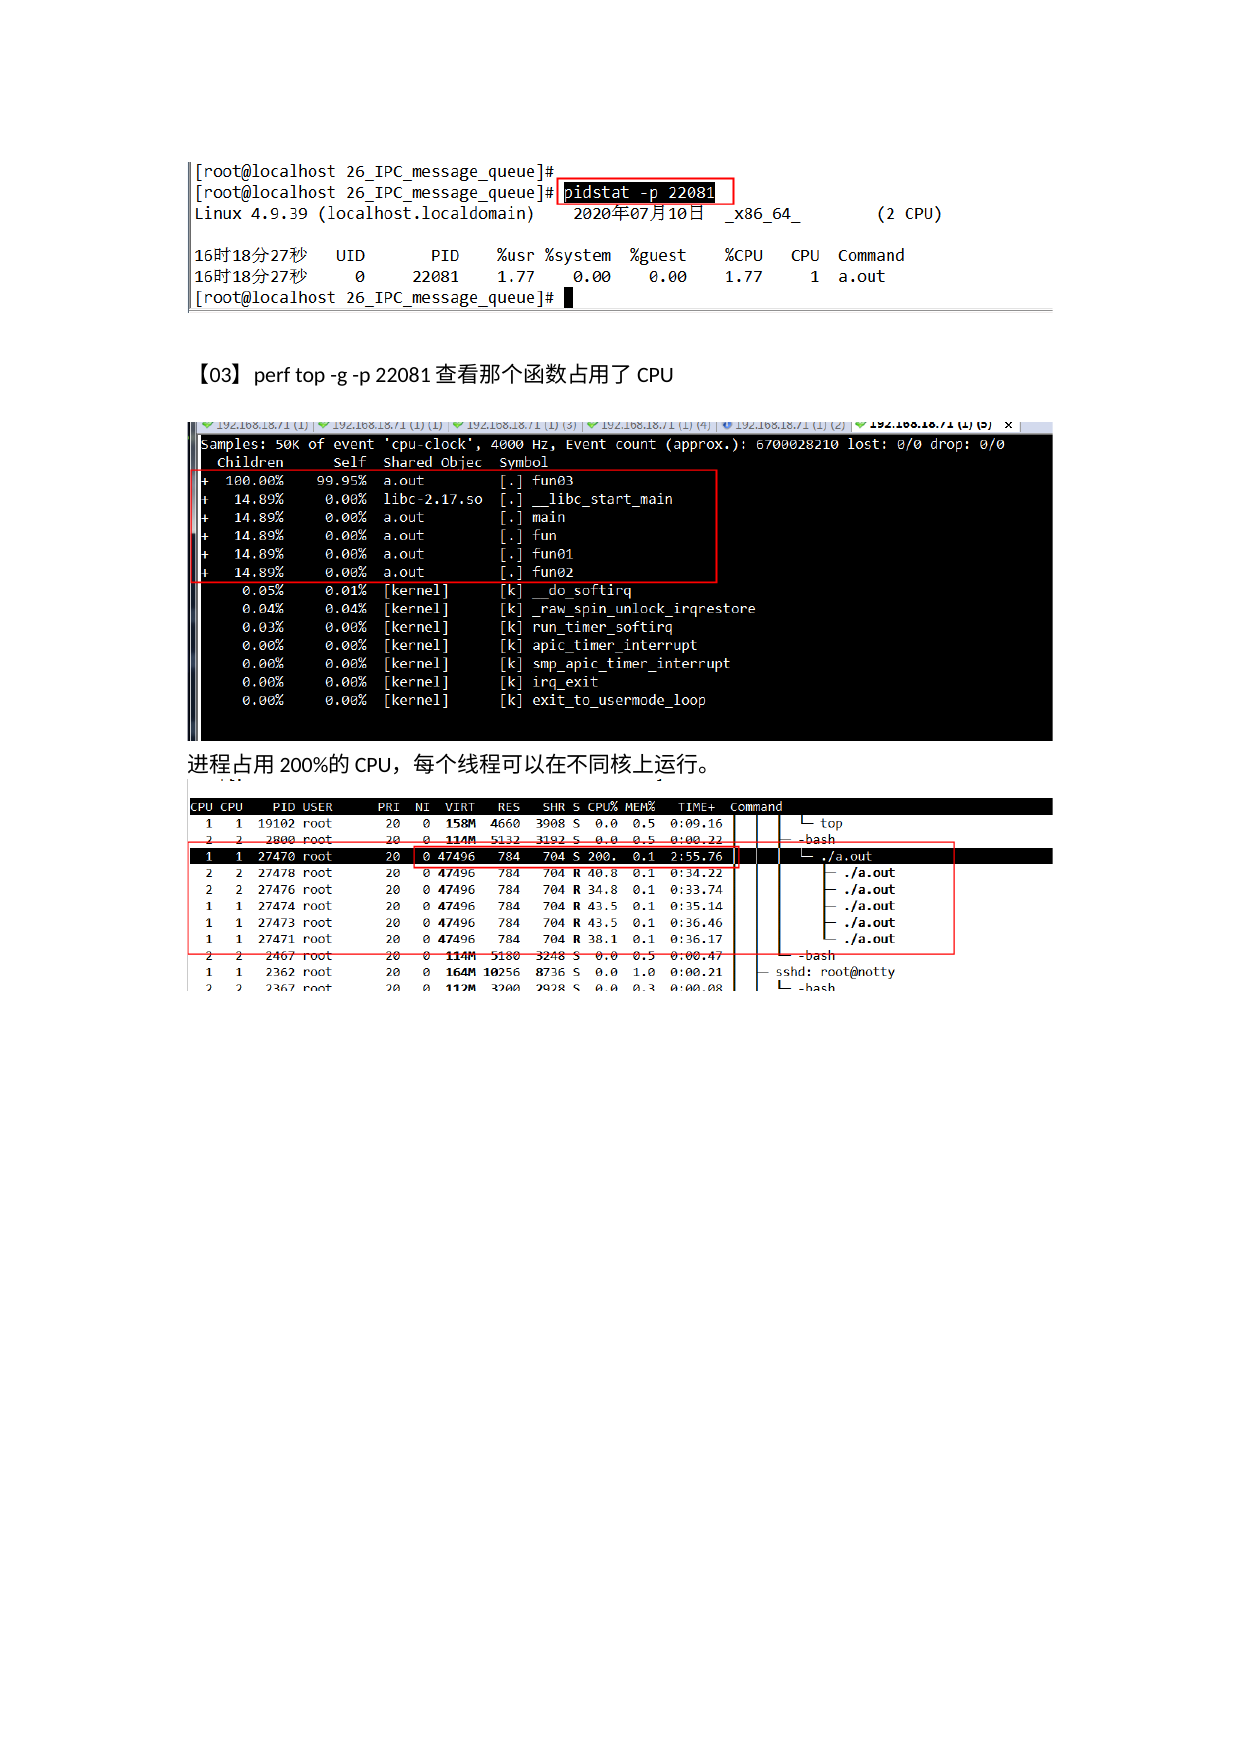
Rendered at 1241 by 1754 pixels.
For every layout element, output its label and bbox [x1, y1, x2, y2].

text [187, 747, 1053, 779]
picture [187, 162, 1053, 313]
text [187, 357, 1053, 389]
picture [187, 422, 1053, 741]
picture [187, 779, 1053, 991]
